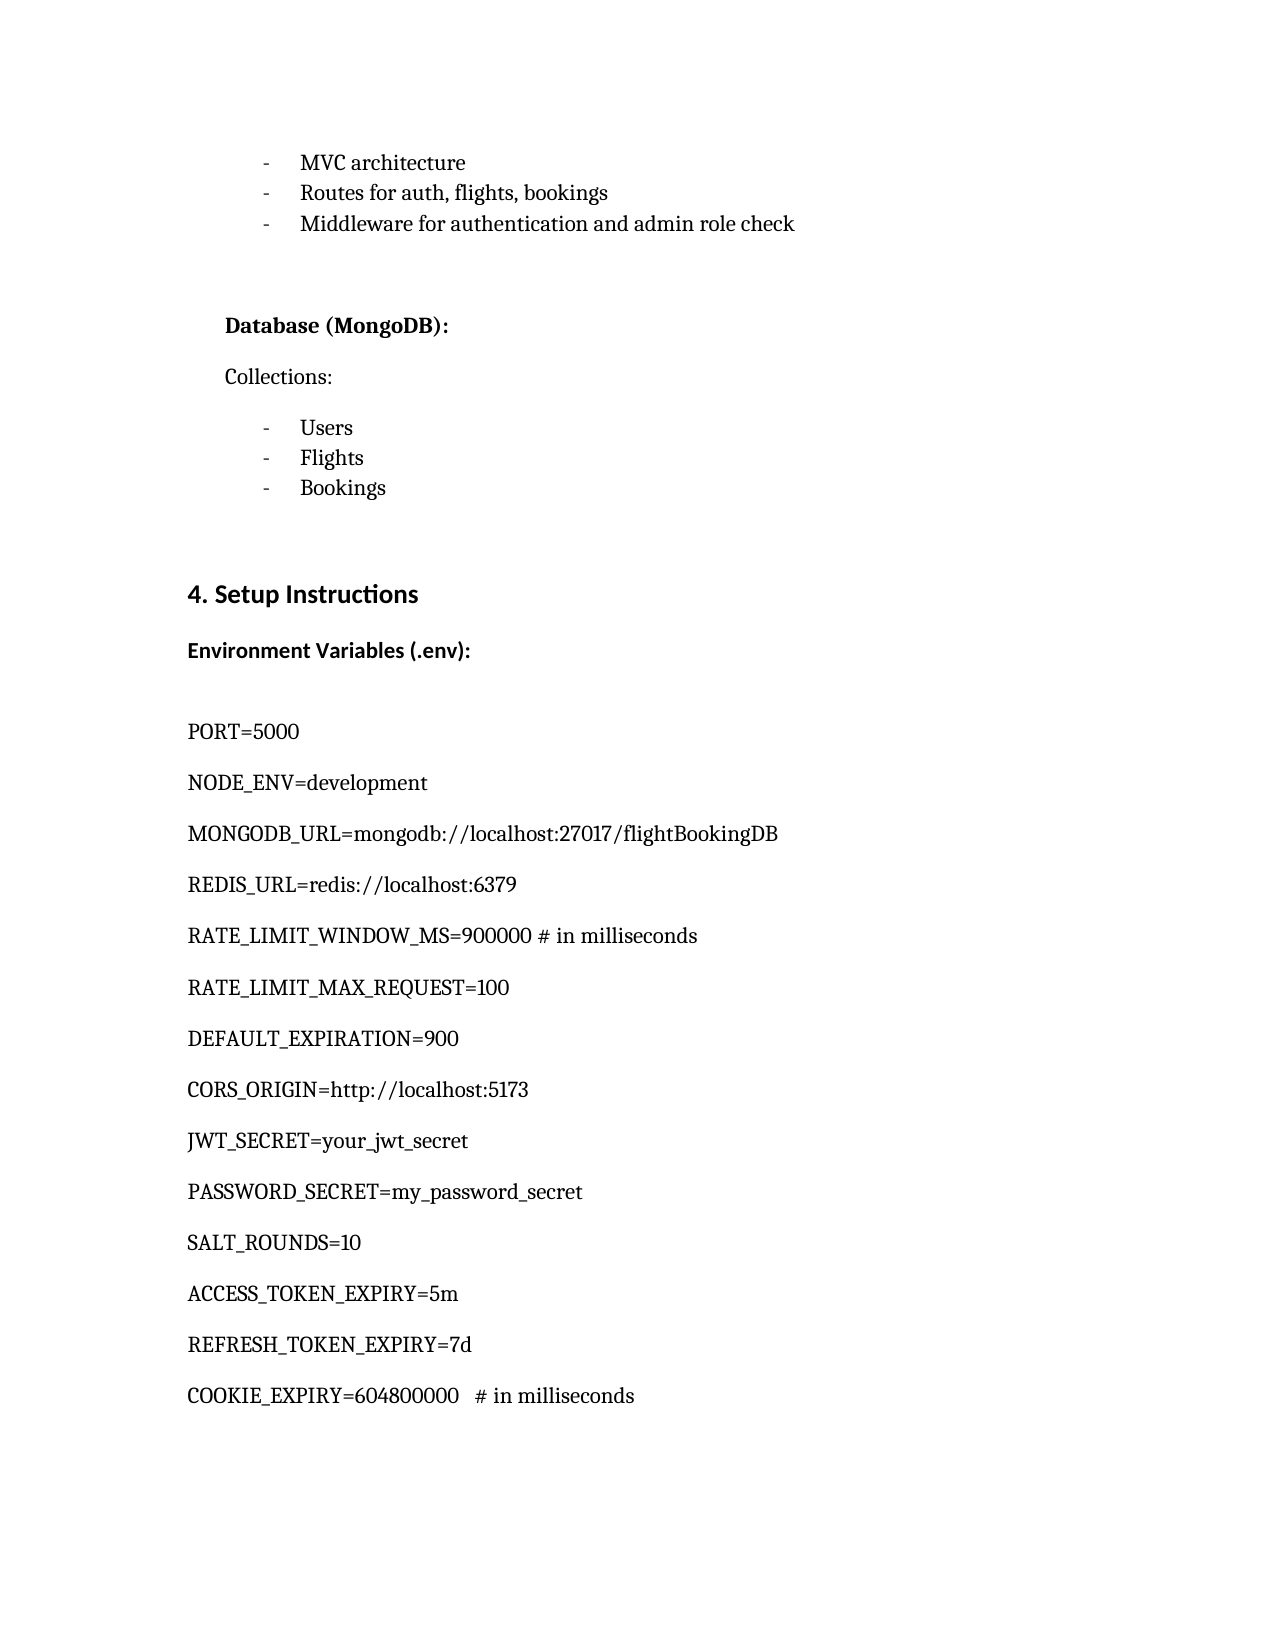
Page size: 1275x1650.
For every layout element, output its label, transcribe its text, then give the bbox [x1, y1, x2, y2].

text MONGODB_URL=mongodb://localhost:27017/flightBookingDB [187, 821, 1087, 847]
list Flights [262, 445, 1087, 471]
text PASSWORD_SECRET=my_password_secret [187, 1178, 1087, 1205]
subtitle 4. Setup Instructions [187, 577, 1087, 610]
list Bookings [262, 475, 1087, 501]
subtitle Environment Variables (.env): [187, 636, 1087, 664]
text ACCESS_TOKEN_EXPIRY=5m [187, 1281, 1087, 1307]
text COOKIE_EXPIRY=604800000 # in milliseconds [187, 1383, 1087, 1409]
text NODE_ENV=development [187, 770, 1087, 796]
text CORS_ORIGIN=http://localhost:5173 [187, 1076, 1087, 1103]
list MVC architecture [262, 150, 1087, 176]
text RATE_LIMIT_WINDOW_MS=900000 # in milliseconds [187, 923, 1087, 949]
text REFRESH_TOKEN_EXPIRY=7d [187, 1332, 1087, 1358]
text RATE_LIMIT_MAX_REQUEST=100 [187, 974, 1087, 1001]
text Database (MongoDB): [225, 312, 1087, 339]
text REDIS_URL=redis://localhost:6379 [187, 872, 1087, 898]
text DEFAULT_EXPIRATION=900 [187, 1025, 1087, 1052]
text SALT_ROUNDS=10 [187, 1229, 1087, 1256]
text JWT_SECRET=your_jwt_secret [187, 1127, 1087, 1154]
list Routes for auth, flights, bookings [262, 180, 1087, 207]
list Users [262, 414, 1087, 441]
text PORT=5000 [187, 719, 1087, 745]
list Middleware for authentication and admin role check [262, 210, 1087, 237]
text Collections: [225, 363, 1087, 390]
